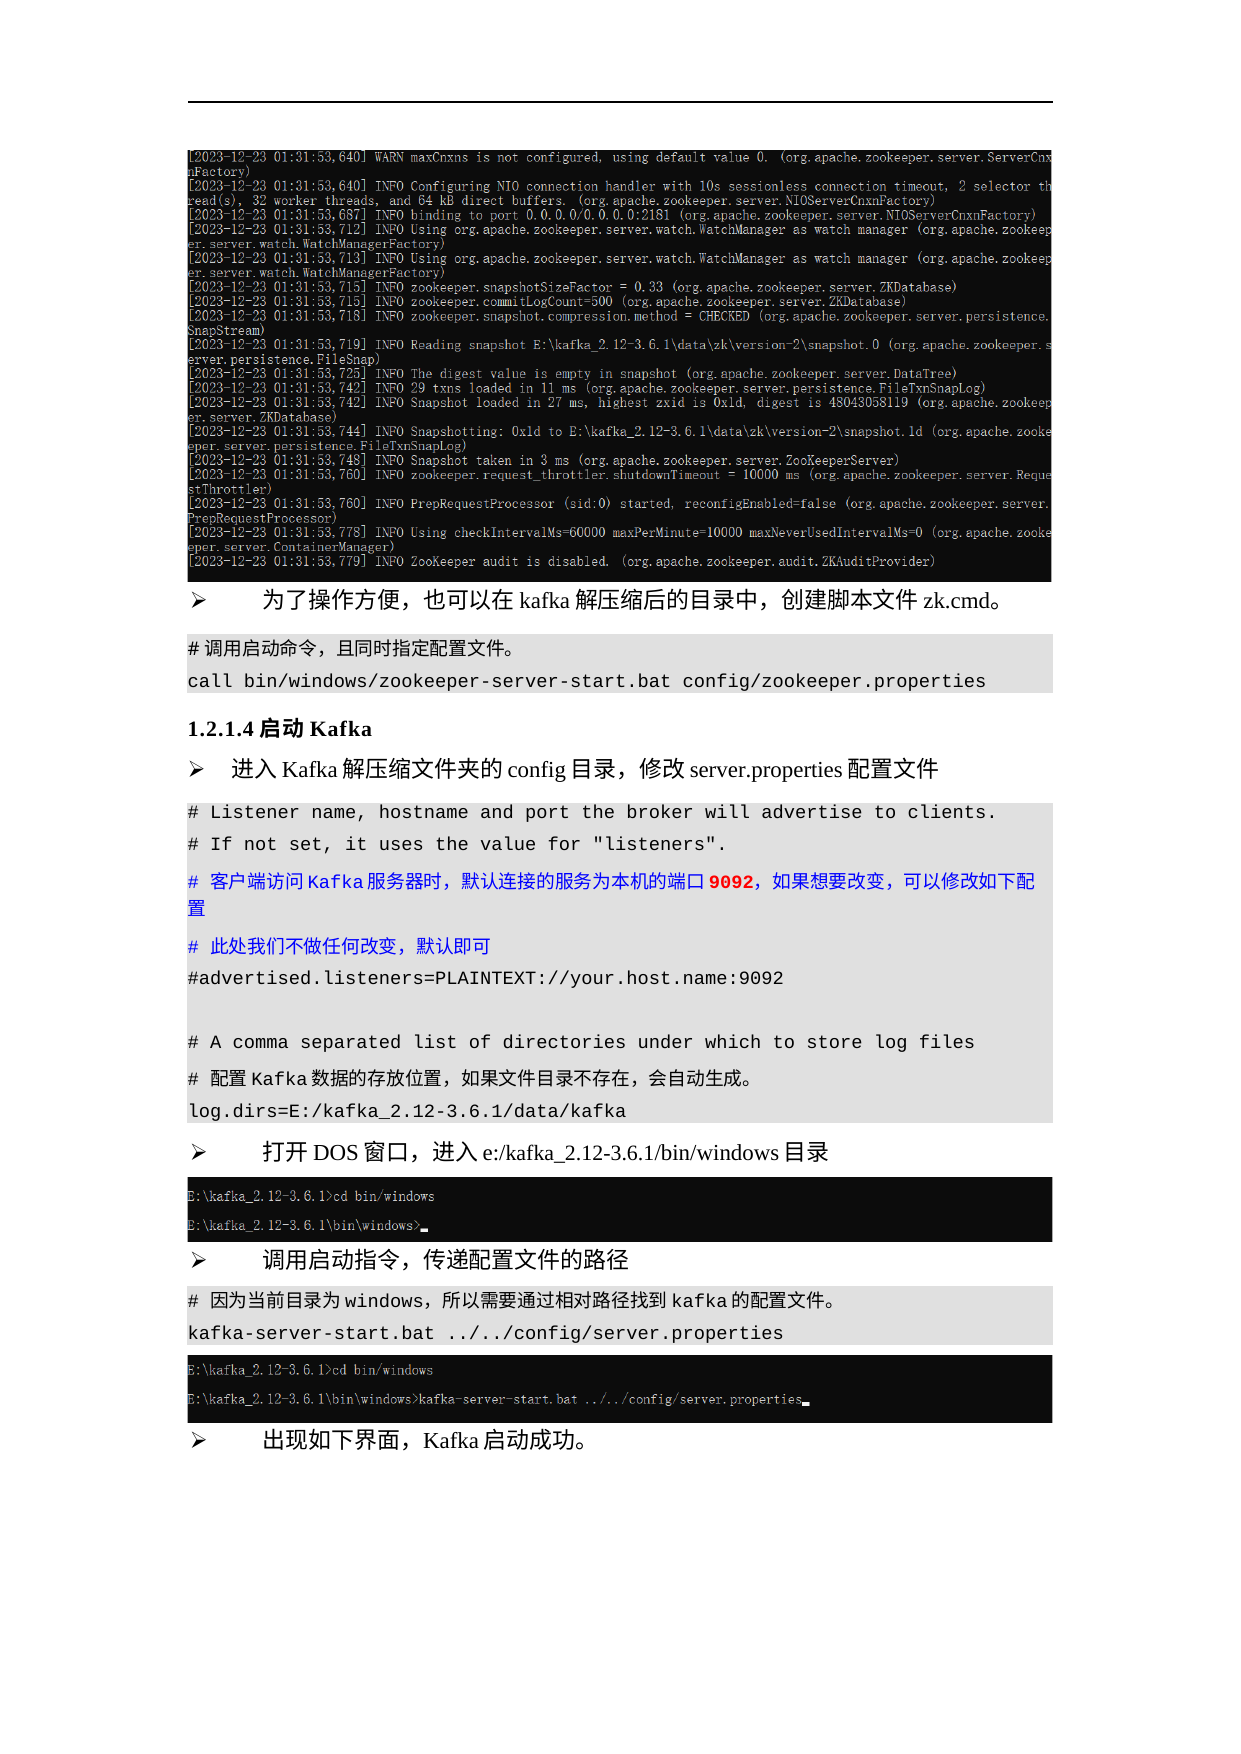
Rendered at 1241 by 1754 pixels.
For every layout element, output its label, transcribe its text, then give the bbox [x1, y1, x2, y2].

text call bin/windows/zookeeper-server-start.bat config/zookeeper.properties [187, 671, 1053, 693]
picture [187, 150, 1052, 582]
list 为了操作方便，也可以在kafka解压缩后的目录中，创建脚本文件zk.cmd。 [144, 582, 1053, 615]
text # 客户端访问Kafka服务器时，默认连接的服务为本机的端口9092，如果想要改变，可以修改如下配置 [187, 866, 1053, 921]
subtitle 1.2.1.4启动Kafka [187, 703, 1053, 745]
list 出现如下界面，Kafka启动成功。 [144, 1422, 1053, 1456]
text # A comma separated list of directories under which to store log files [187, 1032, 1053, 1054]
list 调用启动指令，传递配置文件的路径 [144, 1242, 1053, 1275]
text # 调用启动命令，且同时指定配置文件。 [187, 634, 1053, 661]
text # 此处我们不做任何改变，默认即可 [187, 931, 1053, 959]
text # Listener name, hostname and port the broker will advertise to clients. [187, 803, 1053, 824]
text # 因为当前目录为windows，所以需要通过相对路径找到kafka的配置文件。 [187, 1286, 1053, 1313]
list 进入Kafka解压缩文件夹的config目录，修改server.properties配置文件 [187, 751, 1053, 784]
picture [187, 1355, 1053, 1423]
text log.dirs=E:/kafka_2.12-3.6.1/data/kafka [187, 1102, 1053, 1123]
text # 配置Kafka数据的存放位置，如果文件目录不存在，会自动生成。 [187, 1064, 1053, 1091]
text # If not set, it uses the value for "listeners". [187, 834, 1053, 856]
list 打开DOS窗口，进入e:/kafka_2.12-3.6.1/bin/windows目录 [144, 1133, 1053, 1167]
picture [187, 1177, 1053, 1242]
text kafka-server-start.bat ../../config/server.properties [187, 1323, 1053, 1345]
text #advertised.listeners=PLAINTEXT://your.host.name:9092 [187, 969, 1053, 990]
